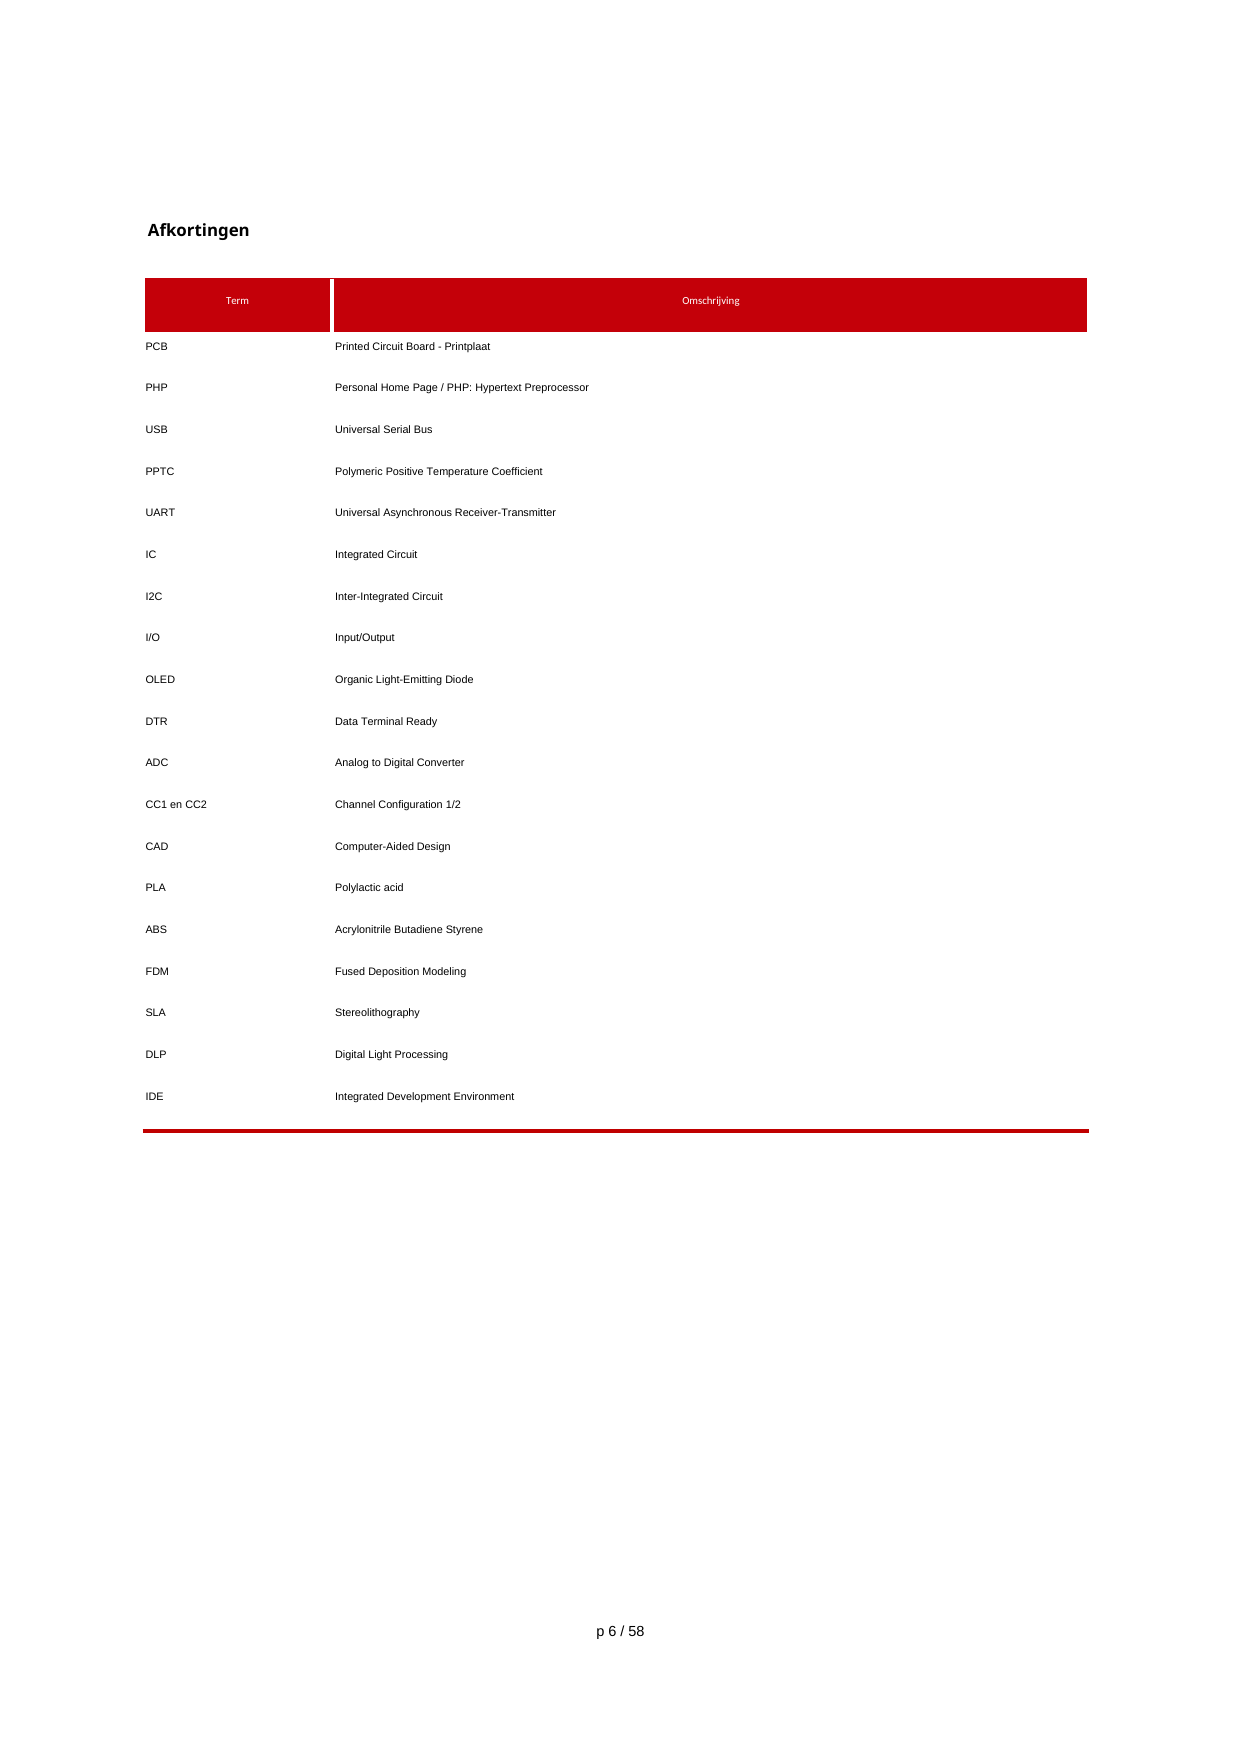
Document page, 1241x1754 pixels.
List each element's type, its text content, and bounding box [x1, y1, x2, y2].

table_cell ADC [143, 754, 332, 795]
table_cell Universal Asynchronous Receiver-Transmitter [332, 504, 1089, 545]
table_cell Polylactic acid [332, 879, 1089, 920]
table_cell Computer-Aided Design [332, 837, 1089, 878]
table_cell Acrylonitrile Butadiene Styrene [332, 920, 1089, 962]
table_cell Integrated Circuit [332, 545, 1089, 587]
table_cell Digital Light Processing [332, 1045, 1089, 1087]
table_cell PHP [143, 379, 332, 420]
table_cell SLA [143, 1004, 332, 1045]
table_header Term [145, 278, 332, 332]
table_cell OLED [143, 670, 332, 712]
table_cell Fused Deposition Modeling [332, 962, 1089, 1003]
table_cell I/O [143, 629, 332, 670]
table_cell Channel Configuration 1/2 [332, 795, 1089, 837]
table_cell Polymeric Positive Temperature Coefficient [332, 462, 1089, 503]
table_cell CC1 en CC2 [143, 795, 332, 837]
table_header Omschrijving [334, 278, 1087, 332]
table_cell PPTC [143, 462, 332, 503]
subtitle Afkortingen [148, 218, 1092, 258]
table_cell Universal Serial Bus [332, 420, 1089, 462]
table_cell IC [143, 545, 332, 587]
table_cell ABS [143, 920, 332, 962]
table_cell DTR [143, 712, 332, 753]
table_cell Analog to Digital Converter [332, 754, 1089, 795]
table_cell FDM [143, 962, 332, 1003]
table_cell Stereolithography [332, 1004, 1089, 1045]
table_cell Organic Light-Emitting Diode [332, 670, 1089, 712]
table_cell USB [143, 420, 332, 462]
table_cell Input/Output [332, 629, 1089, 670]
table_cell I2C [143, 587, 332, 628]
table_cell IDE [143, 1087, 332, 1128]
table_cell UART [143, 504, 332, 545]
table_cell Data Terminal Ready [332, 712, 1089, 753]
table_cell Personal Home Page / PHP: Hypertext Preprocessor [332, 379, 1089, 420]
table_cell CAD [143, 837, 332, 878]
table_cell Integrated Development Environment [332, 1087, 1089, 1128]
table_cell DLP [143, 1045, 332, 1087]
table_cell Inter-Integrated Circuit [332, 587, 1089, 628]
table_cell PCB [143, 337, 332, 378]
table_cell Printed Circuit Board - Printplaat [332, 337, 1089, 378]
table_cell PLA [143, 879, 332, 920]
